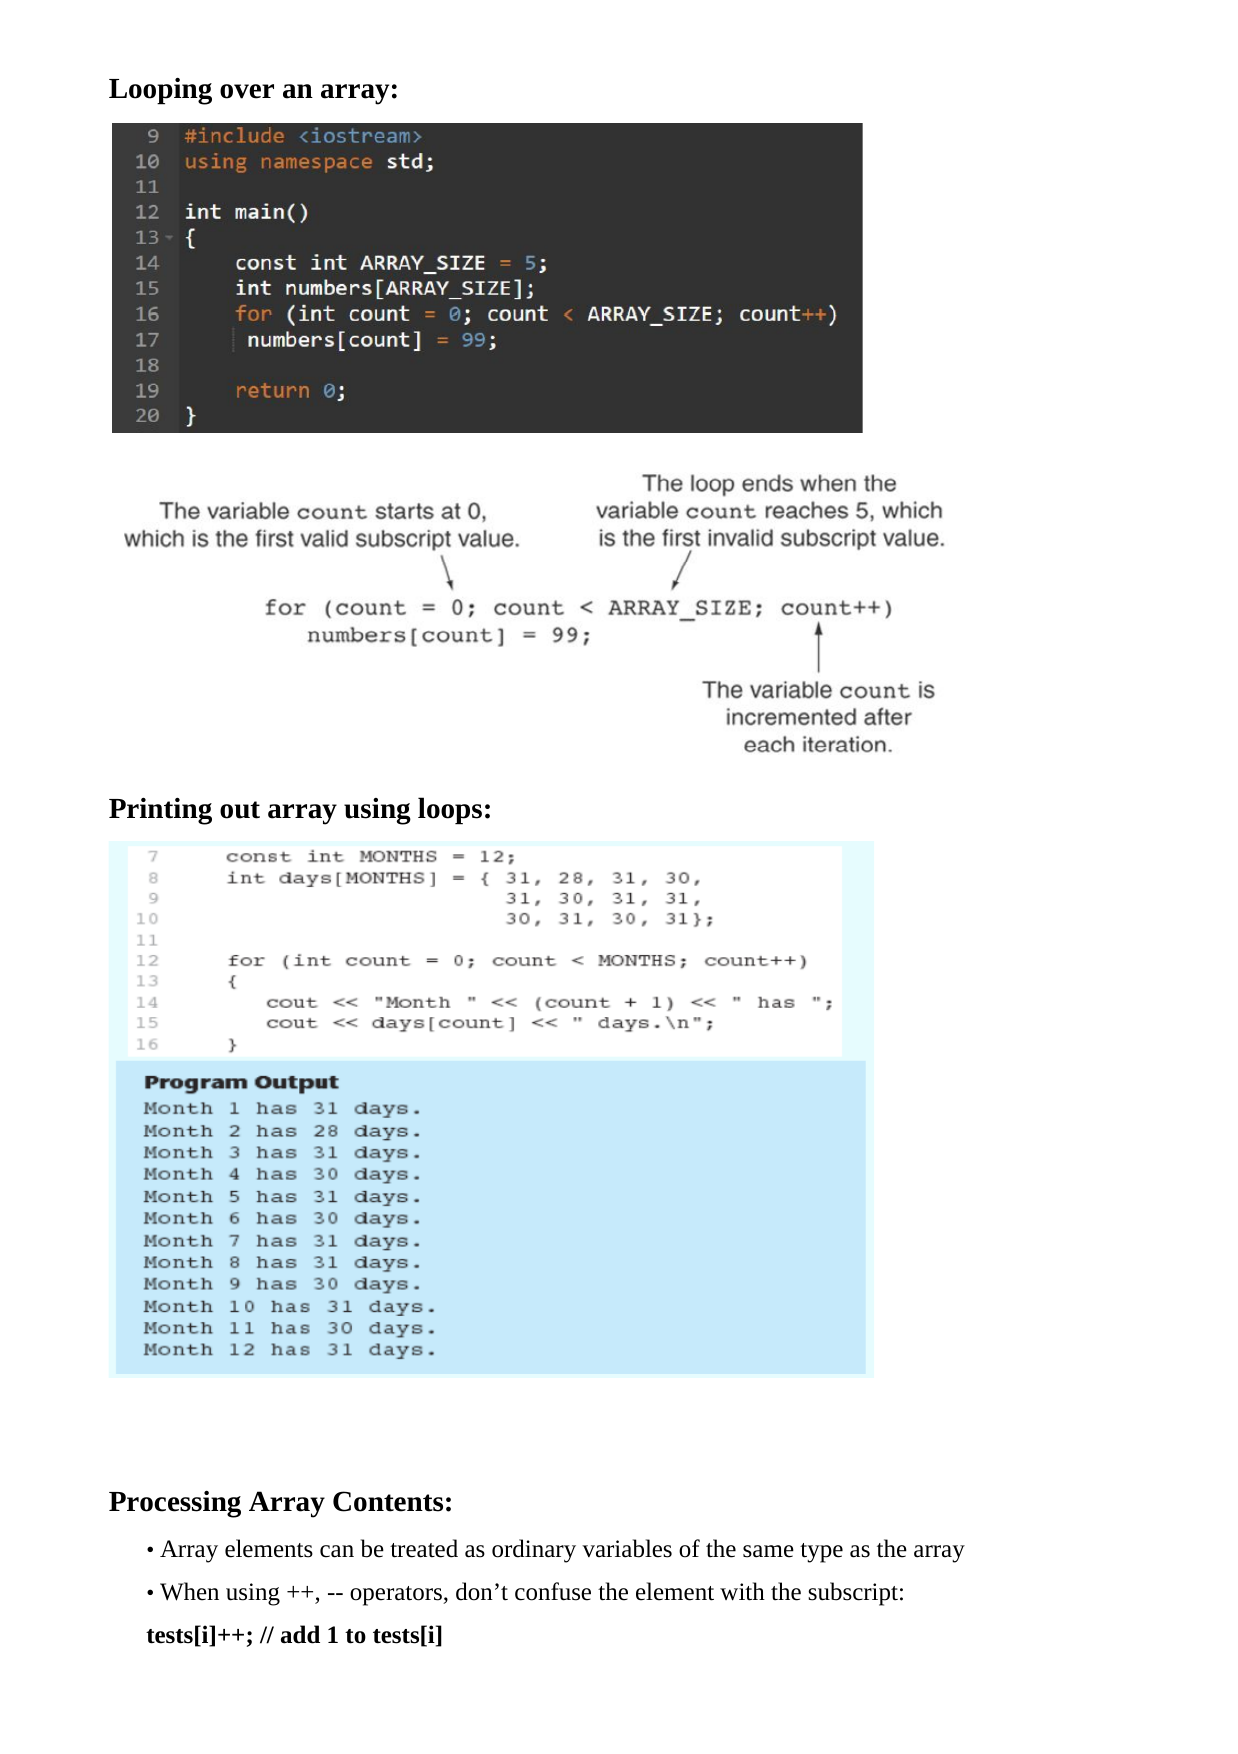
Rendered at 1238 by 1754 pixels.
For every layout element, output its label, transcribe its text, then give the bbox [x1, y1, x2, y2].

list tests[i]++; // add 1 to tests[i] [146, 1621, 1136, 1649]
picture [108, 447, 965, 779]
list • When using ++, -- operators, don’t confuse the element with the subscript: [146, 1577, 1136, 1606]
text Looping over an array: [108, 72, 1136, 105]
picture [108, 122, 863, 435]
list • Array elements can be treated as ordinary variables of the same type as the array [146, 1534, 1136, 1563]
text Printing out array using loops: [108, 791, 1136, 825]
list Processing Array Contents: [108, 1484, 1136, 1517]
picture [108, 841, 875, 1378]
